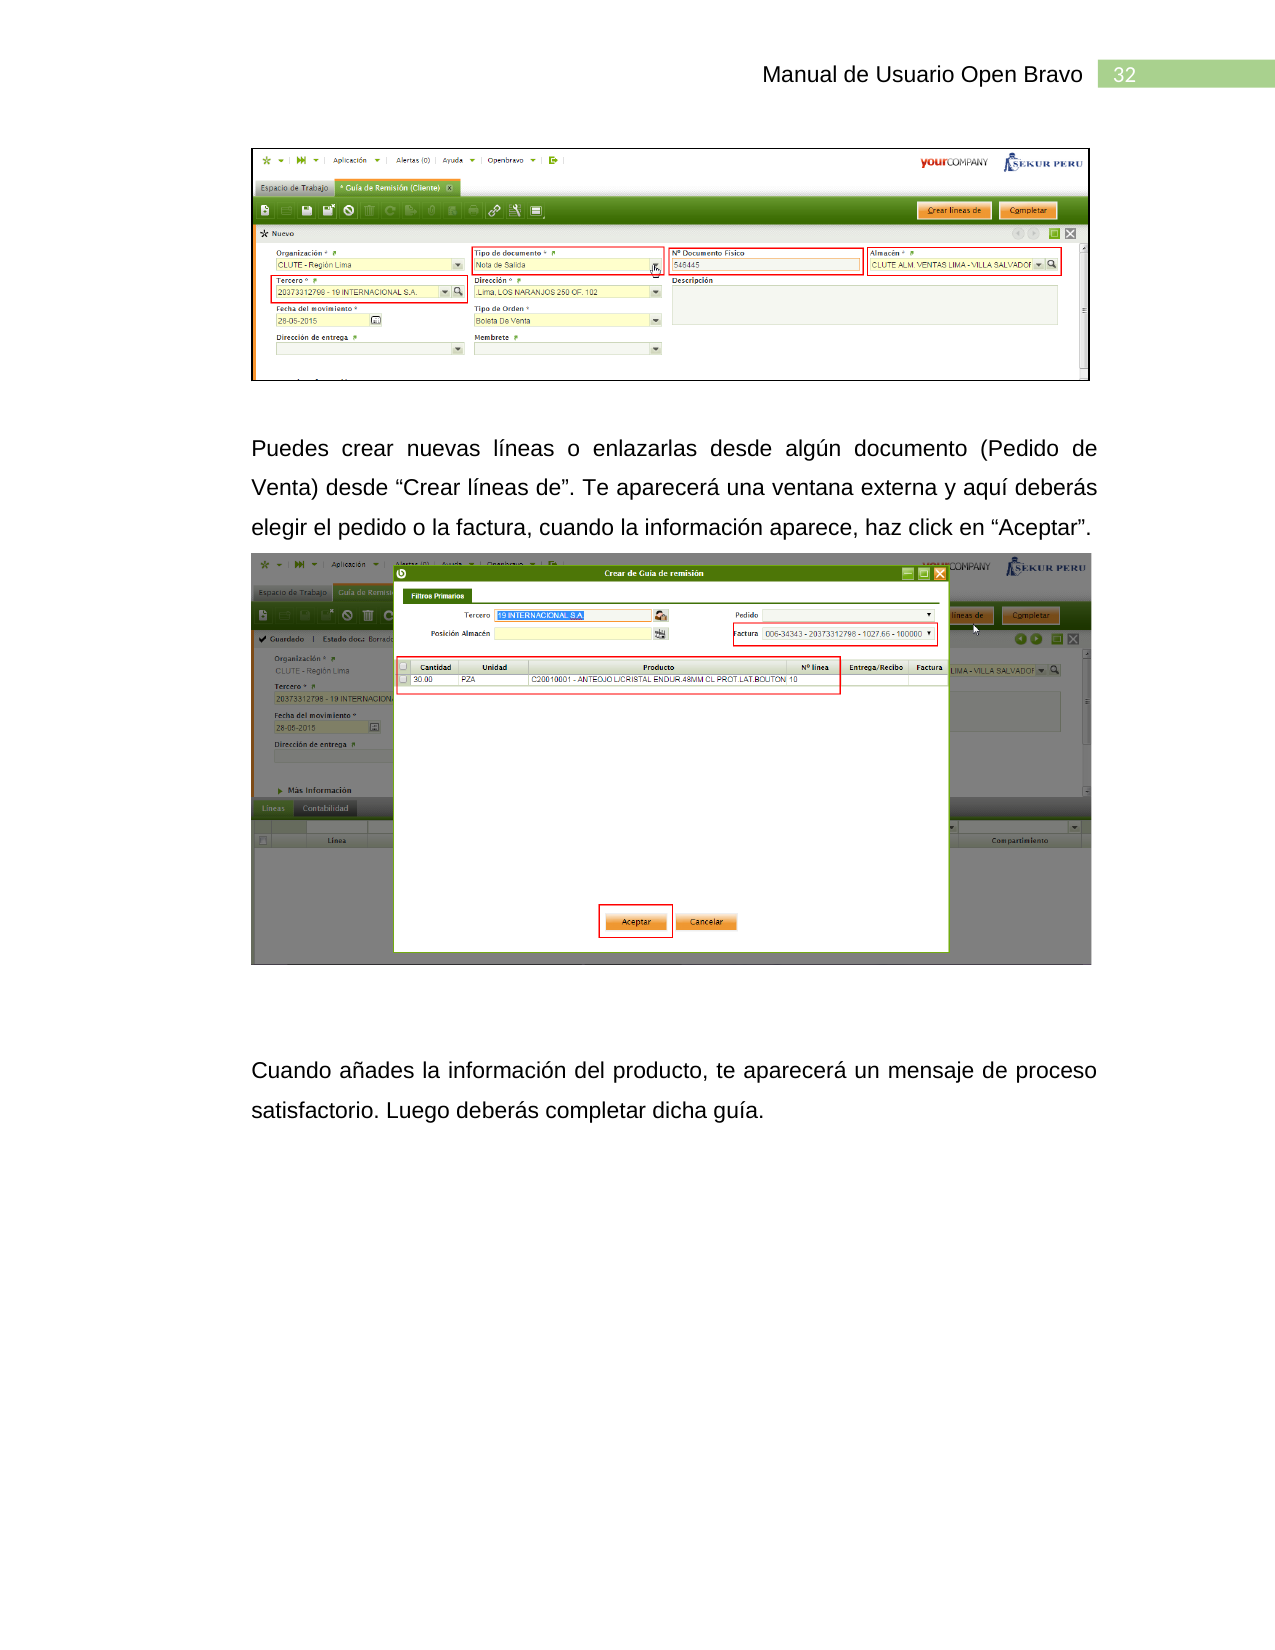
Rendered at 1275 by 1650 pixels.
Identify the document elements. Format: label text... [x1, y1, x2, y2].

text Cuando añades la información del producto, te aparecerá un mensaje de proceso satisfactorio. Luego deberás completar dicha guía. [251, 1057, 1098, 1123]
picture [253, 149, 1088, 380]
picture [251, 553, 1092, 965]
text Puedes crear nuevas líneas o enlazarlas desde algún documento (Pedido de Venta) desde “Crear líneas de”. Te aparecerá una ventana externa y aquí deberás elegir el pedido o la factura, cuando la información aparece, haz click en “Aceptar”. [251, 435, 1098, 540]
